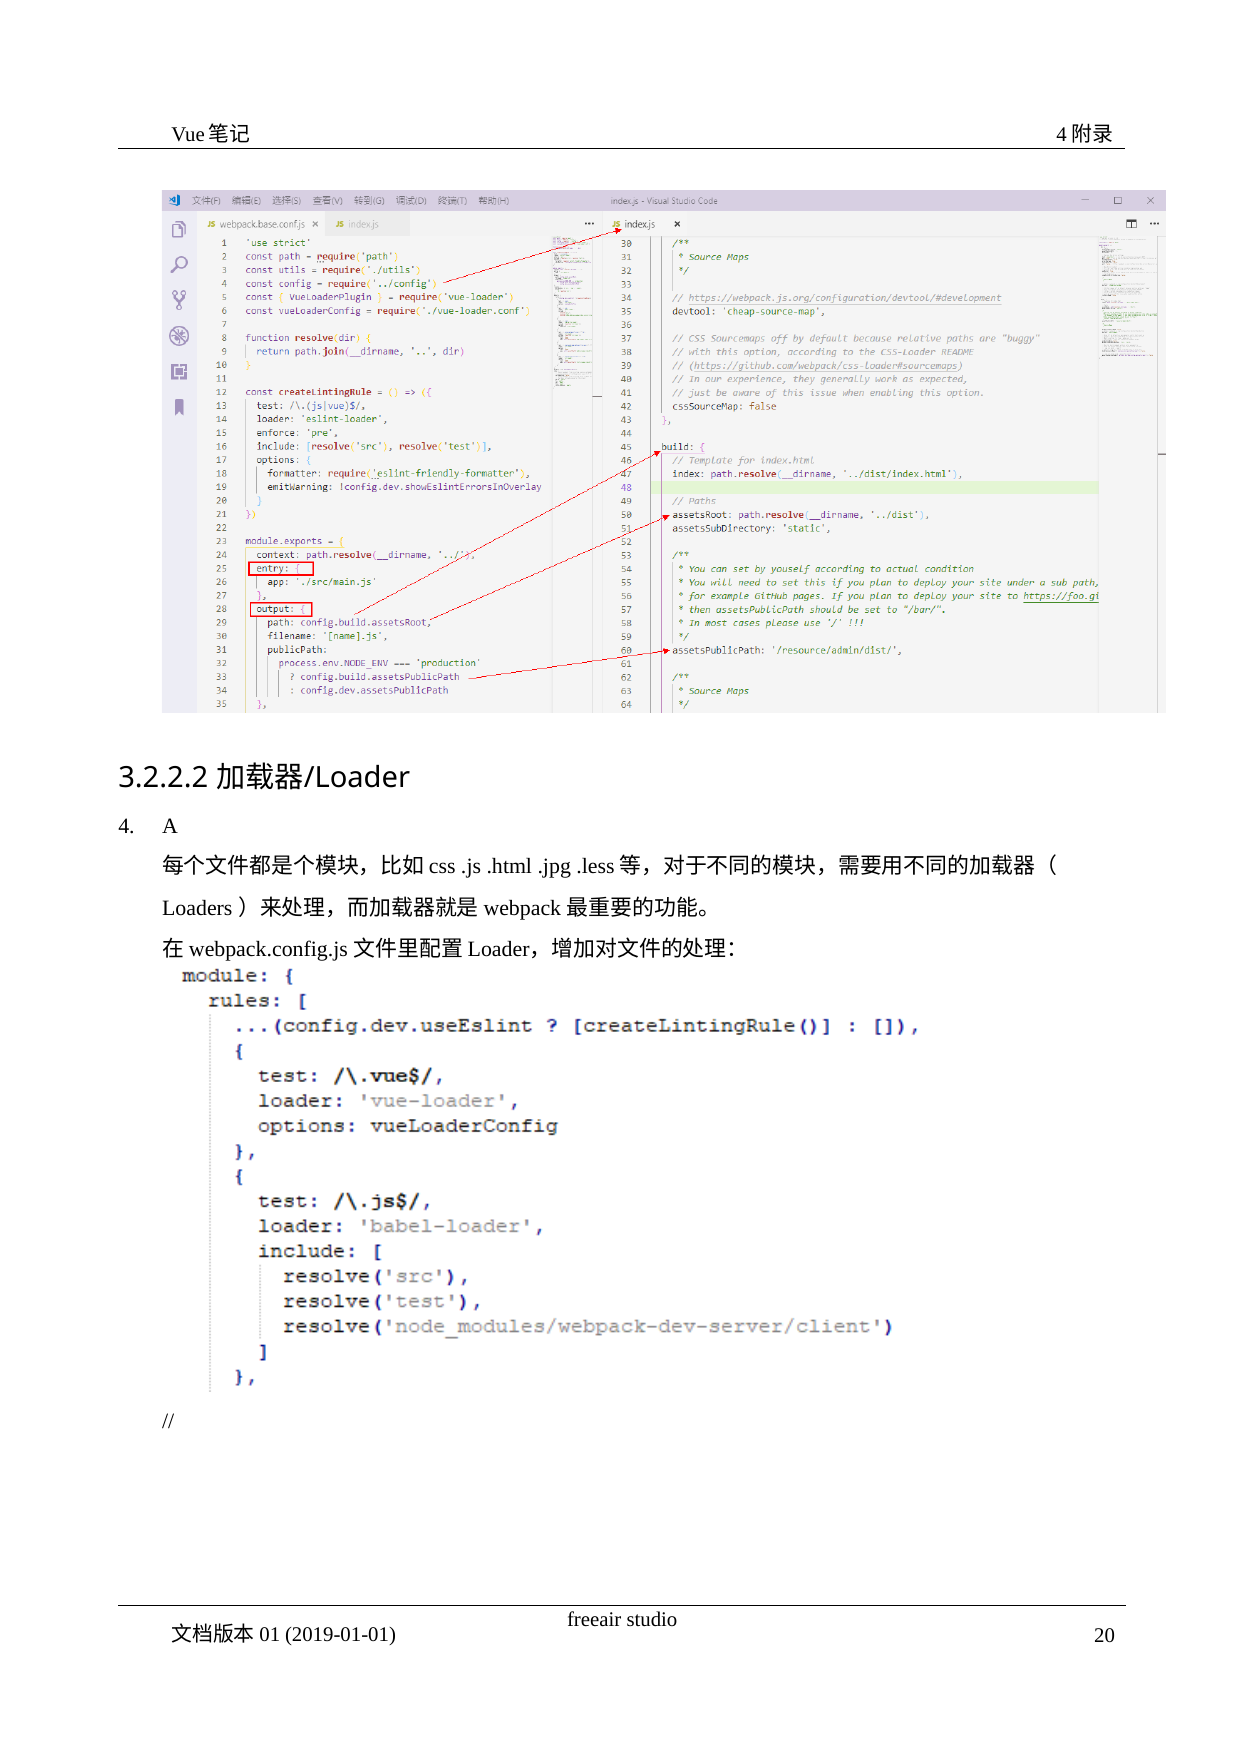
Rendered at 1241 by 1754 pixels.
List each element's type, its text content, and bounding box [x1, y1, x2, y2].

list // [162, 1391, 1122, 1433]
list A [118, 796, 1122, 838]
list 在 webpack.config.js 文件里配置 Loader，增加对文件的处理： [162, 921, 1122, 963]
list 每个文件都是个模块，比如css .js .html .jpg .less等，对于不同的模块，需要用不同的加载器（ Loaders ）来处理，而加载器就是 webpack 最重要的功能。 [162, 838, 1122, 921]
picture [161, 190, 1166, 713]
picture [161, 963, 1026, 1392]
subtitle 加载器/Loader [118, 754, 1122, 796]
